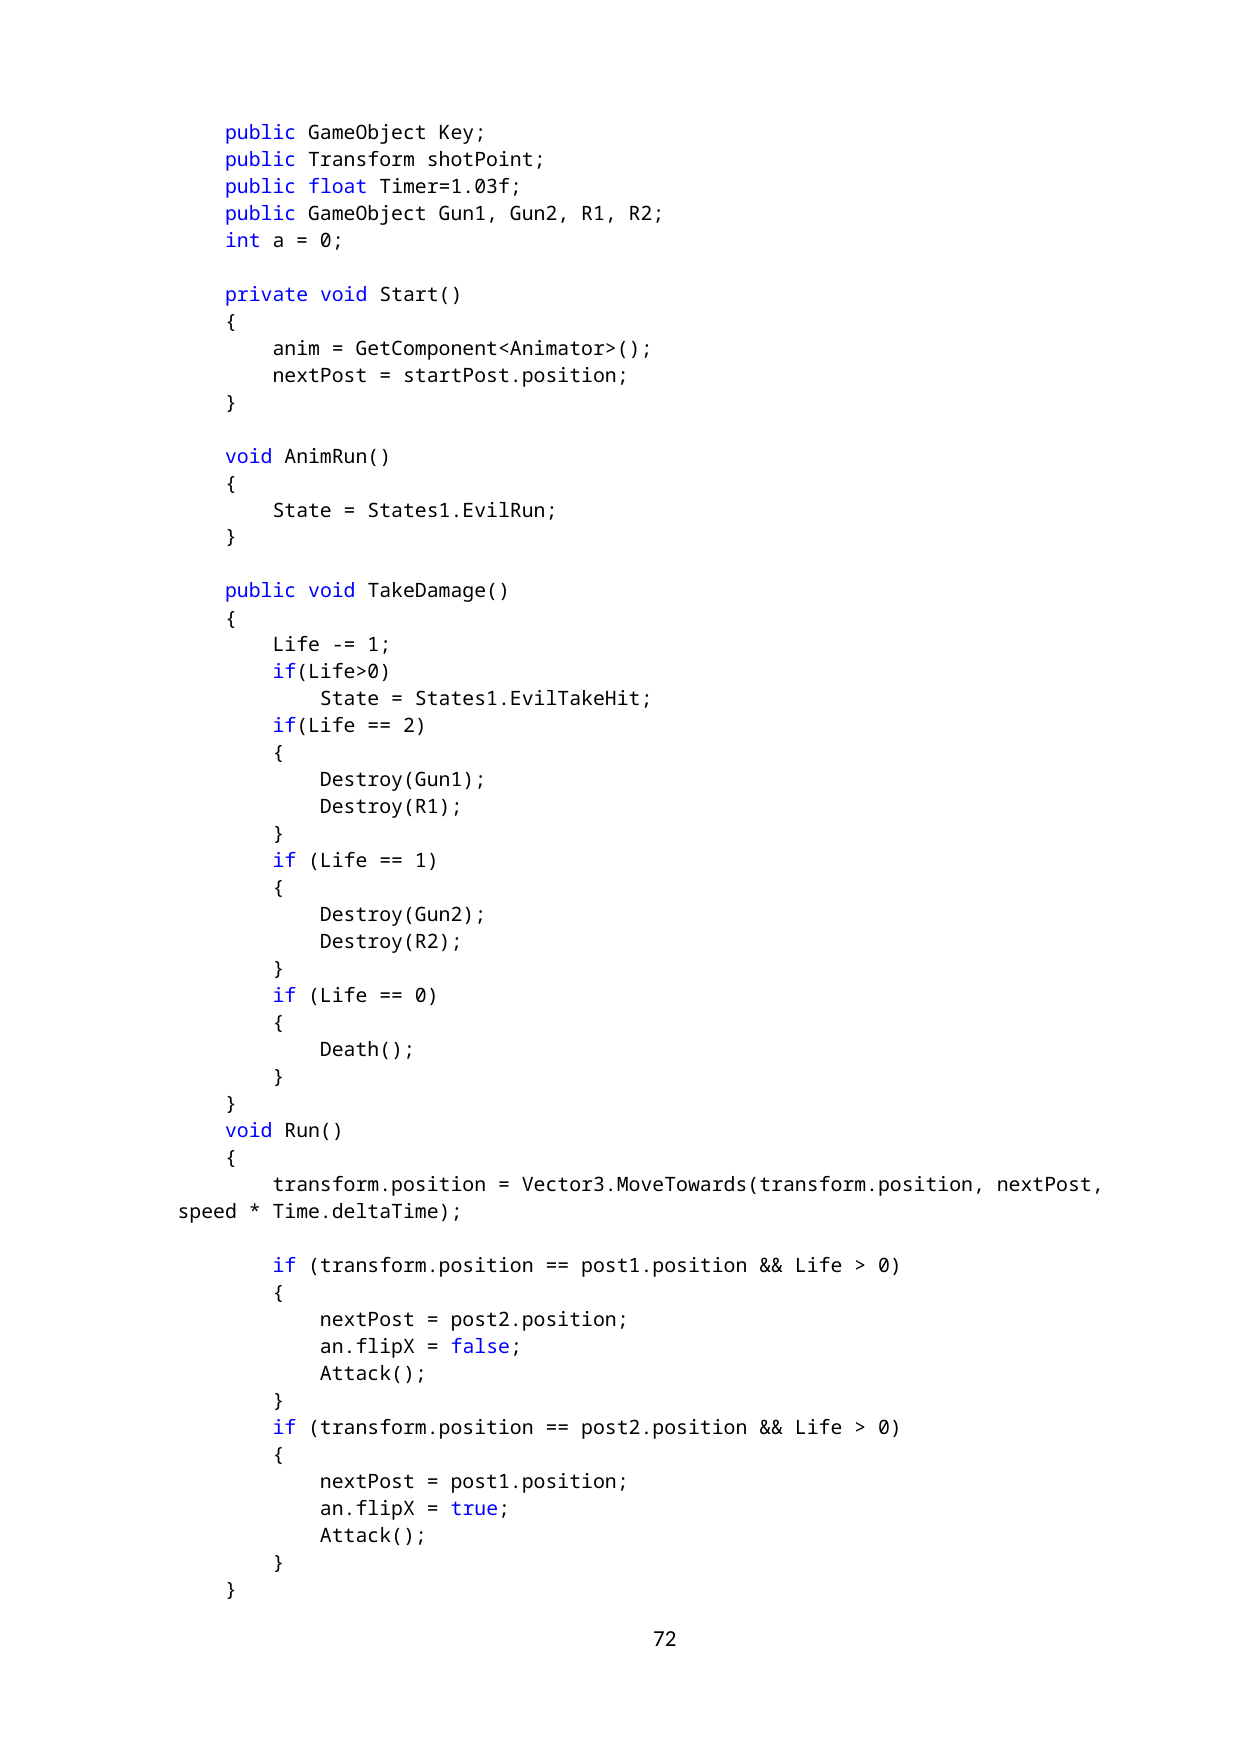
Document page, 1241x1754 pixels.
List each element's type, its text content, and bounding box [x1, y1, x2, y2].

text Destroy(Gun1); [177, 766, 1152, 793]
text { [177, 307, 1152, 334]
text } [177, 388, 1152, 415]
text Death(); [177, 1035, 1152, 1062]
text public GameObject Key; [177, 118, 1152, 145]
text Destroy(Gun2); [177, 901, 1152, 927]
text public Transform shotPoint; [177, 145, 1152, 172]
text int a = 0; [177, 226, 1152, 253]
text Life -= 1; [177, 631, 1152, 658]
text Attack(); [177, 1359, 1152, 1386]
text anim = GetComponent<Animator>(); [177, 334, 1152, 361]
text public float Timer=1.03f; [177, 172, 1152, 199]
text nextPost = post2.position; [177, 1305, 1152, 1332]
text { [177, 1440, 1152, 1467]
text State = States1.EvilRun; [177, 496, 1152, 523]
text } [177, 523, 1152, 550]
text void Run() [177, 1116, 1152, 1143]
text private void Start() [177, 280, 1152, 307]
text } [177, 1386, 1152, 1413]
text } [177, 819, 1152, 847]
text nextPost = post1.position; [177, 1467, 1152, 1494]
text void AnimRun() [177, 442, 1152, 469]
text { [177, 739, 1152, 766]
text an.flipX = true; [177, 1494, 1152, 1521]
text Destroy(R2); [177, 927, 1152, 954]
text public GameObject Gun1, Gun2, R1, R2; [177, 199, 1152, 226]
text public void TakeDamage() [177, 577, 1152, 604]
text State = States1.EvilTakeHit; [177, 685, 1152, 712]
text if (Life == 0) [177, 981, 1152, 1008]
text { [177, 1008, 1152, 1035]
text } [177, 954, 1152, 981]
text { [177, 1143, 1152, 1170]
text if (transform.position == post1.position && Life > 0) [177, 1251, 1152, 1278]
text { [177, 469, 1152, 496]
text { [177, 873, 1152, 901]
text } [177, 1062, 1152, 1089]
text nextPost = startPost.position; [177, 361, 1152, 388]
text } [177, 1575, 1152, 1602]
text { [177, 604, 1152, 631]
text { [177, 1278, 1152, 1305]
text Destroy(R1); [177, 793, 1152, 819]
text if(Life>0) [177, 658, 1152, 685]
text if (transform.position == post2.position && Life > 0) [177, 1413, 1152, 1440]
text Attack(); [177, 1521, 1152, 1548]
text if (Life == 1) [177, 847, 1152, 873]
text if(Life == 2) [177, 712, 1152, 739]
text transform.position = Vector3.MoveTowards(transform.position, nextPost, speed * Time.deltaTime); [177, 1170, 1152, 1224]
text } [177, 1548, 1152, 1575]
text an.flipX = false; [177, 1332, 1152, 1359]
text } [177, 1089, 1152, 1116]
